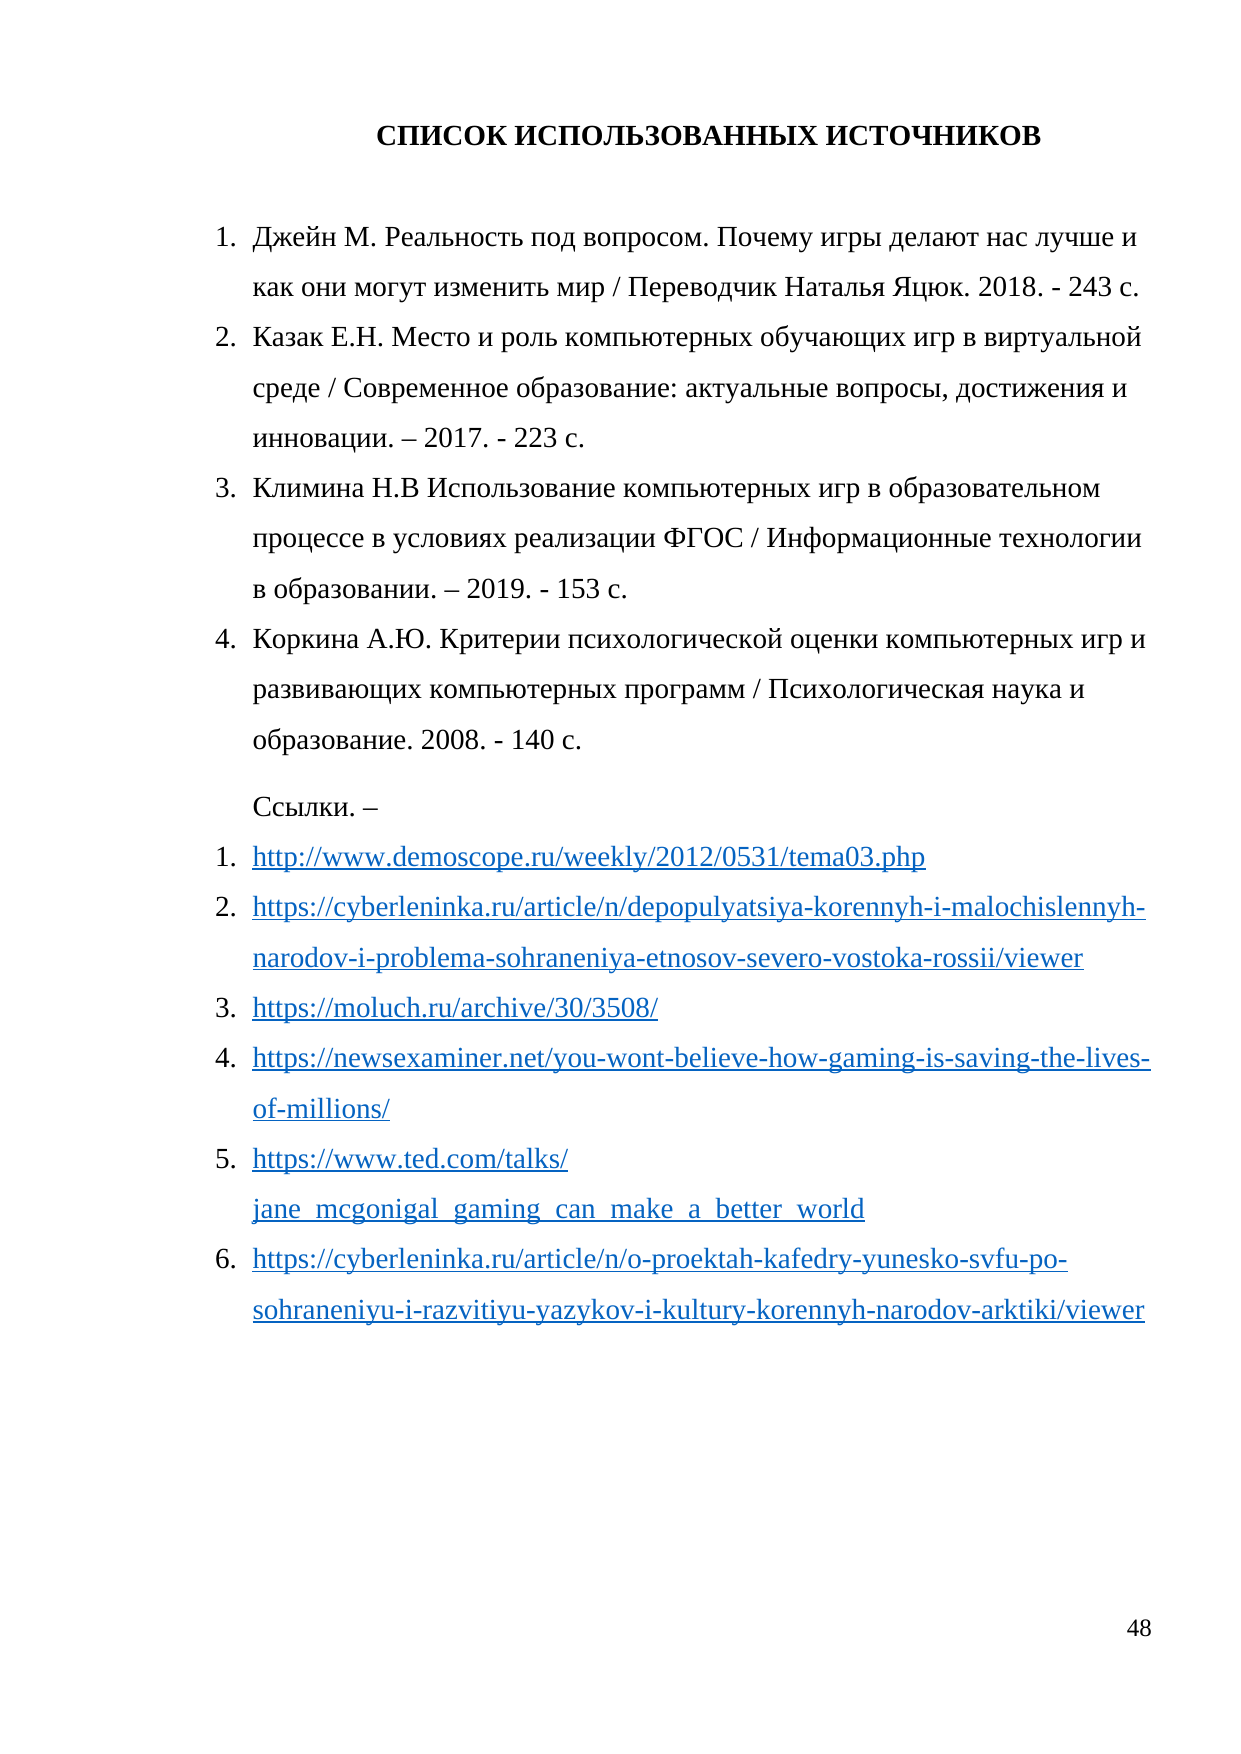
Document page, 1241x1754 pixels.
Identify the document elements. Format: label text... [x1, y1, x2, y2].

list https://cyberleninka.ru/article/n/depopulyatsiya-korennyh-i-malochislennyh-narodov-i-problema-sohraneniya-etnosov-severo-vostoka-rossii/viewer [215, 889, 1152, 973]
list https://www.ted.com/talks/jane_mcgonigal_gaming_can_make_a_better_world [215, 1141, 1152, 1225]
text СПИСОК ИСПОЛЬЗОВАННЫХ ИСТОЧНИКОВ [177, 118, 1152, 152]
text Ссылки. – [252, 789, 1152, 822]
list https://cyberleninka.ru/article/n/o-proektah-kafedry-yunesko-svfu-po-sohraneniyu-i-razvitiyu-yazykov-i-kultury-korennyh-narodov-arktiki/viewer [215, 1242, 1152, 1326]
list Коркина А.Ю. Критерии психологической оценки компьютерных игр и развивающих компьютерных программ / Психологическая наука и образование. 2008. - 140 с. [215, 621, 1152, 755]
list Джейн М. Реальность под вопросом. Почему игры делают нас лучше и как они могут изменить мир / Переводчик Наталья Яцюк. 2018. - 243 с. [215, 219, 1152, 303]
list https://newsexaminer.net/you-wont-believe-how-gaming-is-saving-the-lives-of-millions/ [215, 1040, 1152, 1124]
list Казак Е.Н. Место и роль компьютерных обучающих игр в виртуальной среде / Современное образование: актуальные вопросы, достижения и инновации. – 2017. - 223 с. [215, 319, 1152, 453]
list Климина Н.В Использование компьютерных игр в образовательном процессе в условиях реализации ФГОС / Информационные технологии в образовании. – 2019. - 153 с. [215, 470, 1152, 604]
list http://www.demoscope.ru/weekly/2012/0531/tema03.php [215, 839, 1152, 873]
list https://moluch.ru/archive/30/3508/ [215, 990, 1152, 1024]
